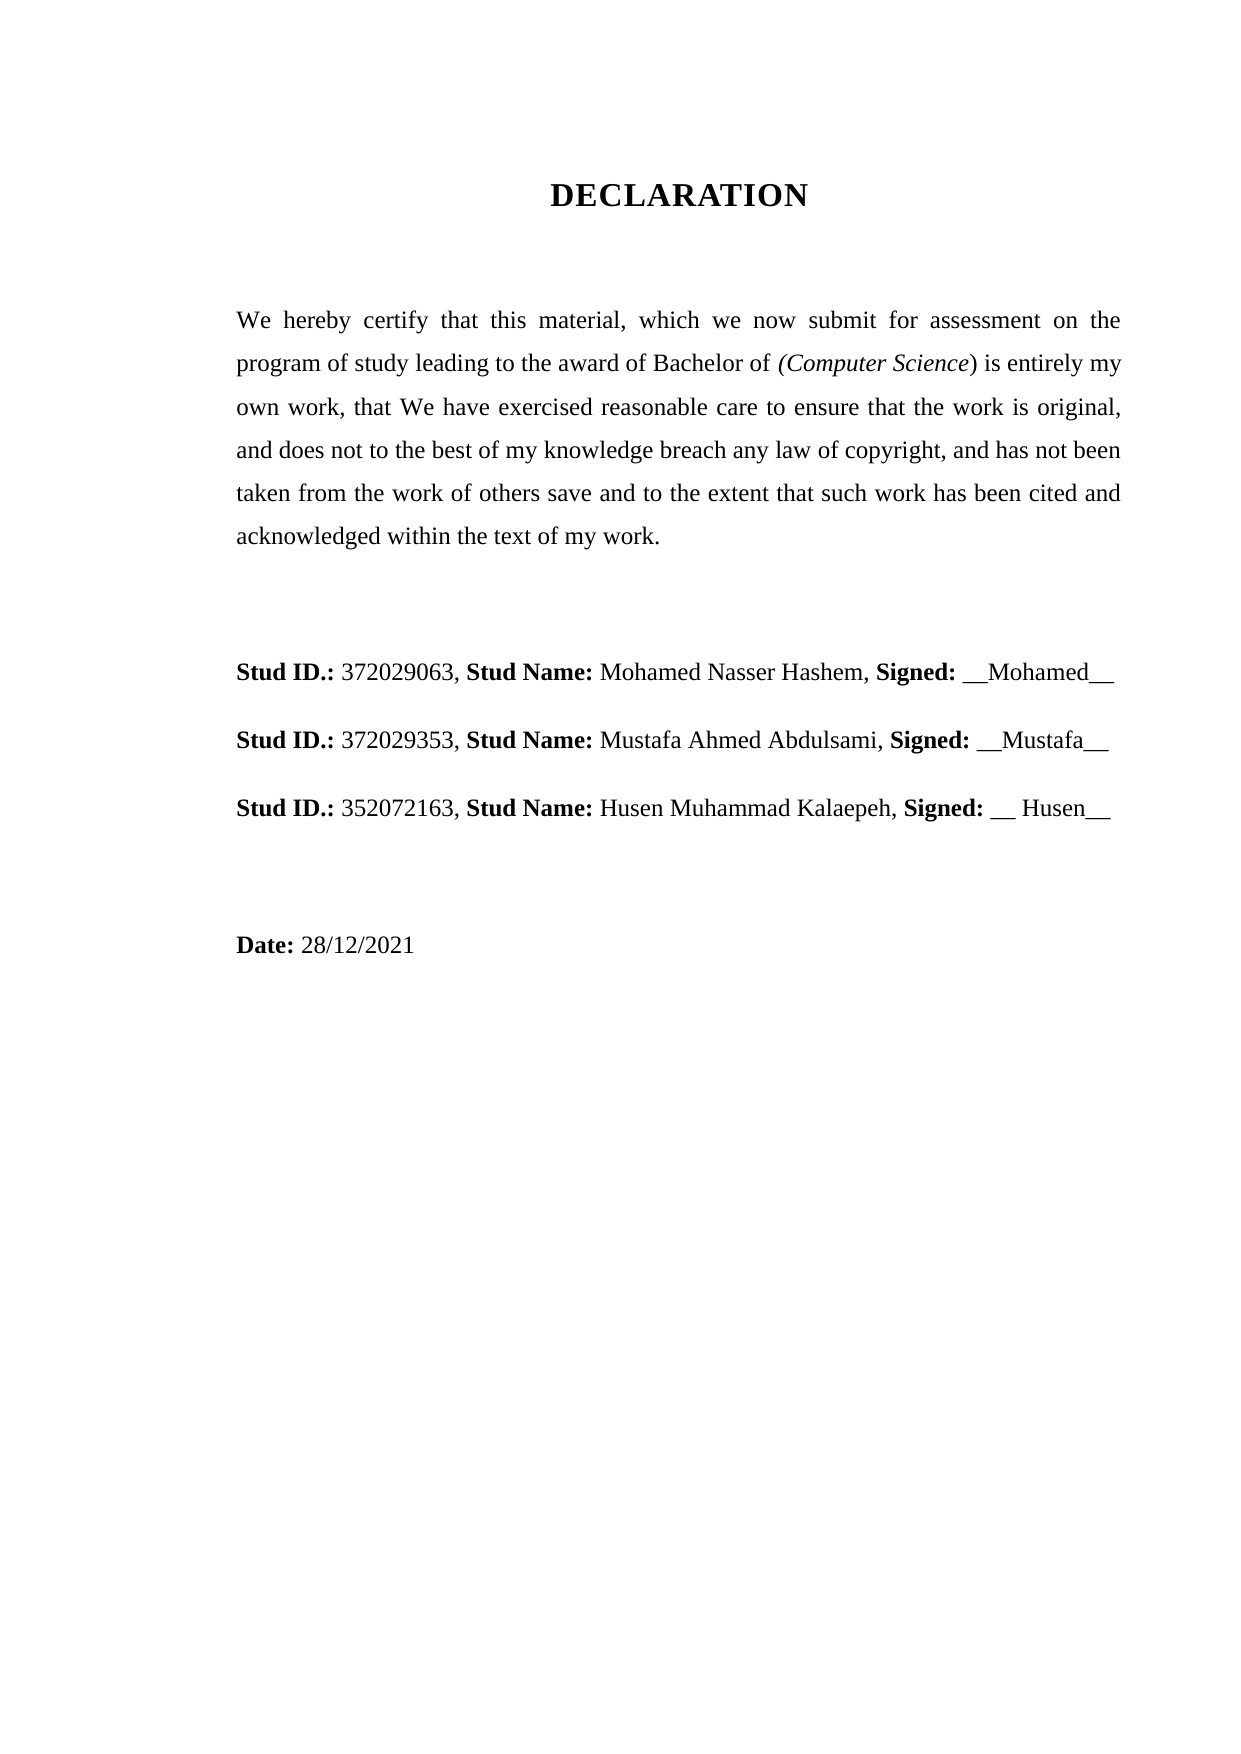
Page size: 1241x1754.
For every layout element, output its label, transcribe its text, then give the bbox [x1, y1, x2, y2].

text We hereby certify that this material, which we now submit for assessment on the program of study leading to the award of Bachelor of (Computer Science) is entirely my own work, that We have exercised reasonable care to ensure that the work is original, and does not to the best of my knowledge breach any law of copyright, and has not been taken from the work of others save and to the extent that such work has been cited and acknowledged within the text of my work. [236, 305, 1122, 550]
text DEclaration [236, 175, 1122, 213]
text Date: 28/12/2021 [236, 930, 1122, 958]
text Stud ID.: 372029353, Stud Name: Mustafa Ahmed Abdulsami, Signed: __Mustafa__ [236, 725, 1122, 754]
text Stud ID.: 352072163, Stud Name: Husen Muhammad Kalaepeh, Signed: __ Husen__ [236, 793, 1122, 822]
text Stud ID.: 372029063, Stud Name: Mohamed Nasser Hashem, Signed: __Mohamed__ [236, 657, 1122, 686]
